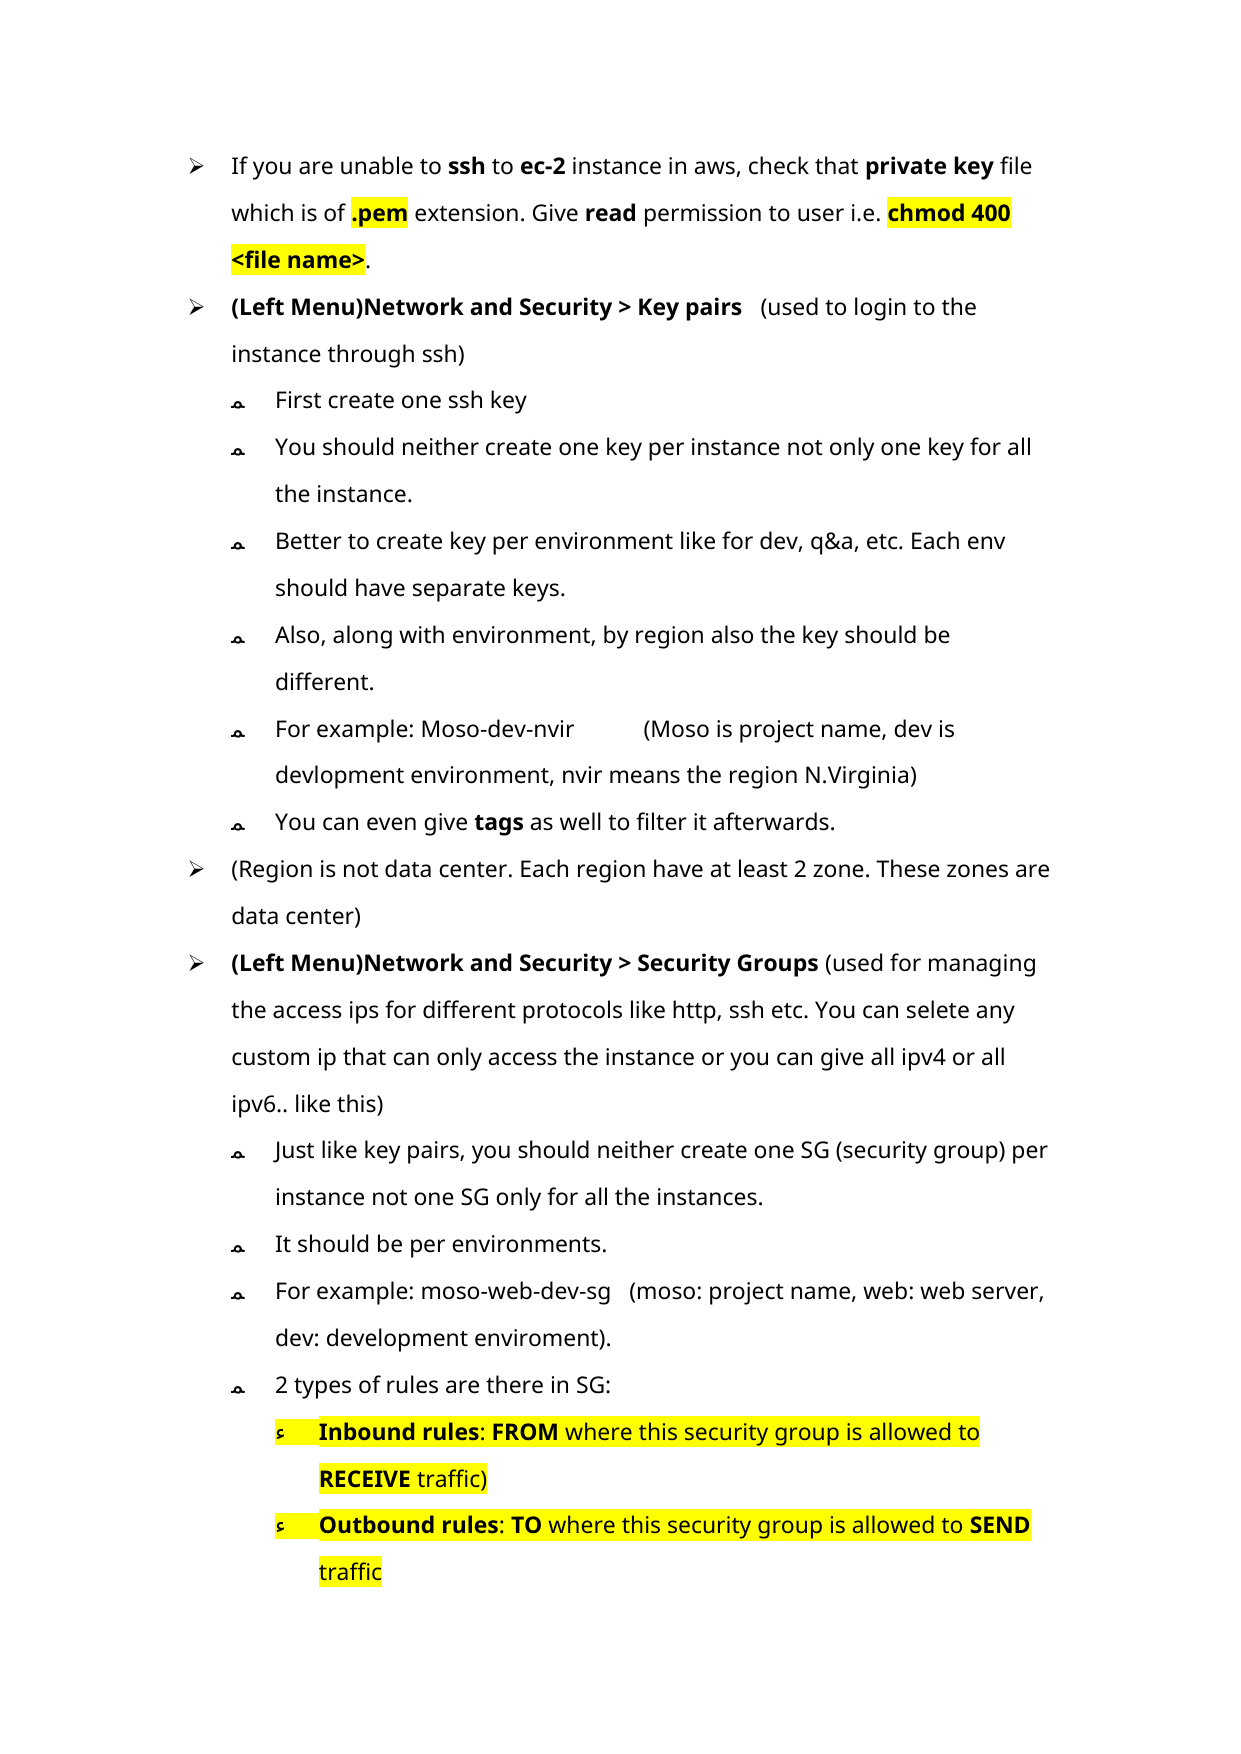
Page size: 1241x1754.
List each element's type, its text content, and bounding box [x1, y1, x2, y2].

list (Region is not data center. Each region have at least 2 zone. These zones are data center) [187, 853, 1053, 931]
list You can even give tags as well to filter it afterwards. [231, 806, 1053, 837]
list You should neither create one key per instance not only one key for all the instance. [231, 431, 1053, 509]
list Outbound rules: TO where this security group is allowed to SEND traffic [275, 1509, 1053, 1587]
list If you are unable to ssh to ec-2 instance in aws, check that private key file which is of .pem extension. Give read permission to user i.e. chmod 400 <file name>. [187, 150, 1053, 275]
list Inbound rules: FROM where this security group is allowed to RECEIVE traffic) [275, 1416, 1053, 1494]
list 2 types of rules are there in SG: [231, 1369, 1053, 1400]
list (Left Menu)Network and Security > Key pairs (used to login to the instance through ssh) [187, 291, 1053, 369]
list Just like key pairs, you should neither create one SG (security group) per instance not one SG only for all the instances. [231, 1134, 1053, 1212]
list Better to create key per environment like for dev, q&a, etc. Each env should have separate keys. [231, 525, 1053, 603]
list (Left Menu)Network and Security > Security Groups (used for managing the access ips for different protocols like http, ssh etc. You can selete any custom ip that can only access the instance or you can give all ipv4 or all ipv6.. like this) [187, 947, 1053, 1119]
list For example: moso-web-dev-sg (moso: project name, web: web server, dev: development enviroment). [231, 1275, 1053, 1353]
list It should be per environments. [231, 1228, 1053, 1259]
list Also, along with environment, by region also the key should be different. [231, 619, 1053, 697]
list For example: Moso-dev-nvir (Moso is project name, dev is devlopment environment, nvir means the region N.Virginia) [231, 712, 1053, 791]
list First create one ssh key [231, 384, 1053, 416]
